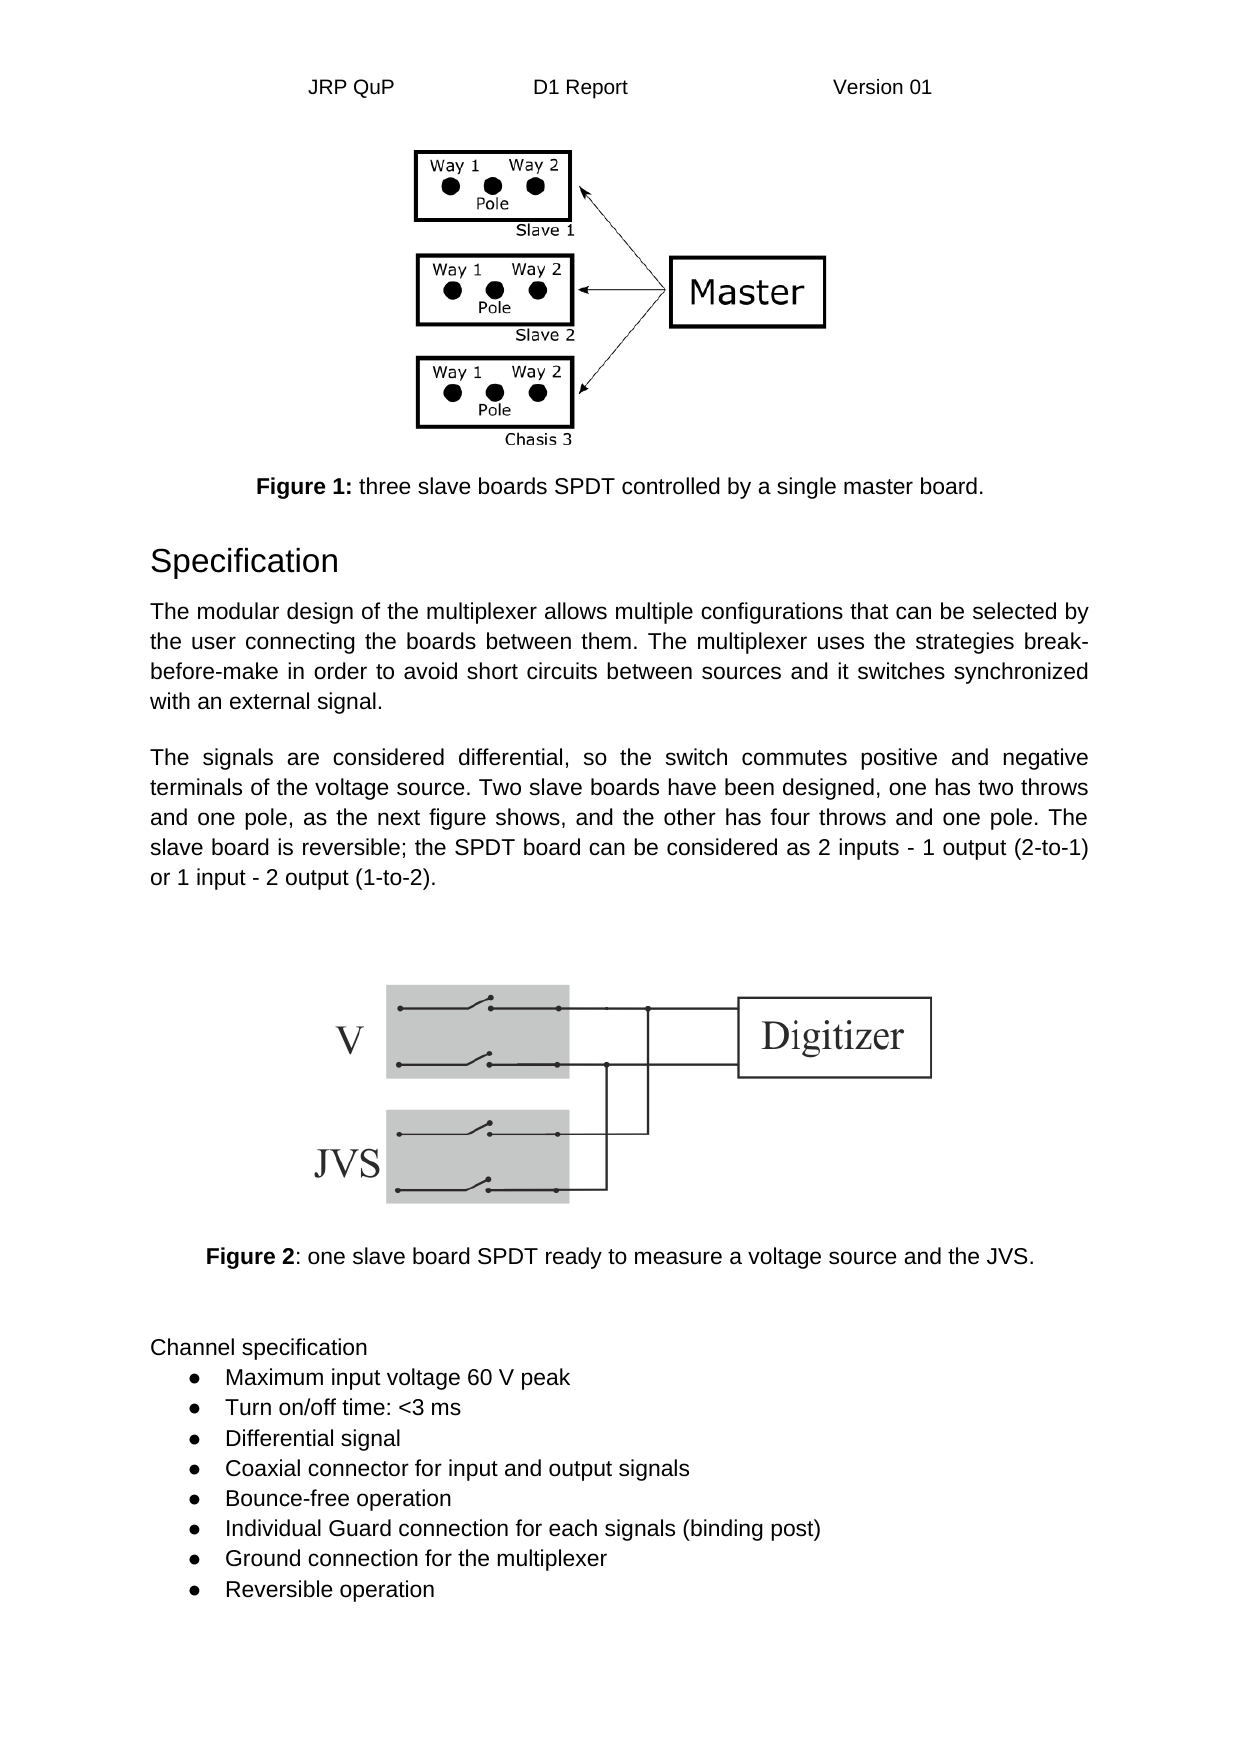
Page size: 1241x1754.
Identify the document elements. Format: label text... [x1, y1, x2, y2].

text The signals are considered differential, so the switch commutes positive and negative terminals of the voltage source. Two slave boards have been designed, one has two throws and one pole, as the next figure shows, and the other has four throws and one pole. The slave board is reversible; the SPDT board can be considered as 2 inputs - 1 output (2-to-1) or 1 input - 2 output (1-to-2). [150, 743, 1090, 891]
text Channel specification [150, 1334, 1090, 1360]
picture [314, 974, 933, 1215]
text Figure 2: one slave board SPDT ready to measure a voltage source and the JVS. [150, 1243, 1090, 1270]
list Reversible operation [187, 1576, 1090, 1602]
list Individual Guard connection for each signals (binding post) [187, 1515, 1090, 1542]
text Figure 1: three slave boards SPDT controlled by a single master board. [150, 473, 1090, 500]
list Turn on/off time: <3 ms [187, 1394, 1090, 1421]
list Coaxial connector for input and output signals [187, 1455, 1090, 1481]
list Bounce-free operation [187, 1485, 1090, 1511]
list Ground connection for the multiplexer [187, 1545, 1090, 1572]
subtitle Specification [150, 541, 1090, 579]
list Differential signal [187, 1424, 1090, 1451]
list Maximum input voltage 60 V peak [187, 1364, 1090, 1391]
picture [413, 150, 827, 445]
text The modular design of the multiplexer allows multiple configurations that can be selected by the user connecting the boards between them. The multiplexer uses the strategies break-before-make in order to avoid short circuits between sources and it switches synchronized with an external signal. [150, 598, 1090, 715]
